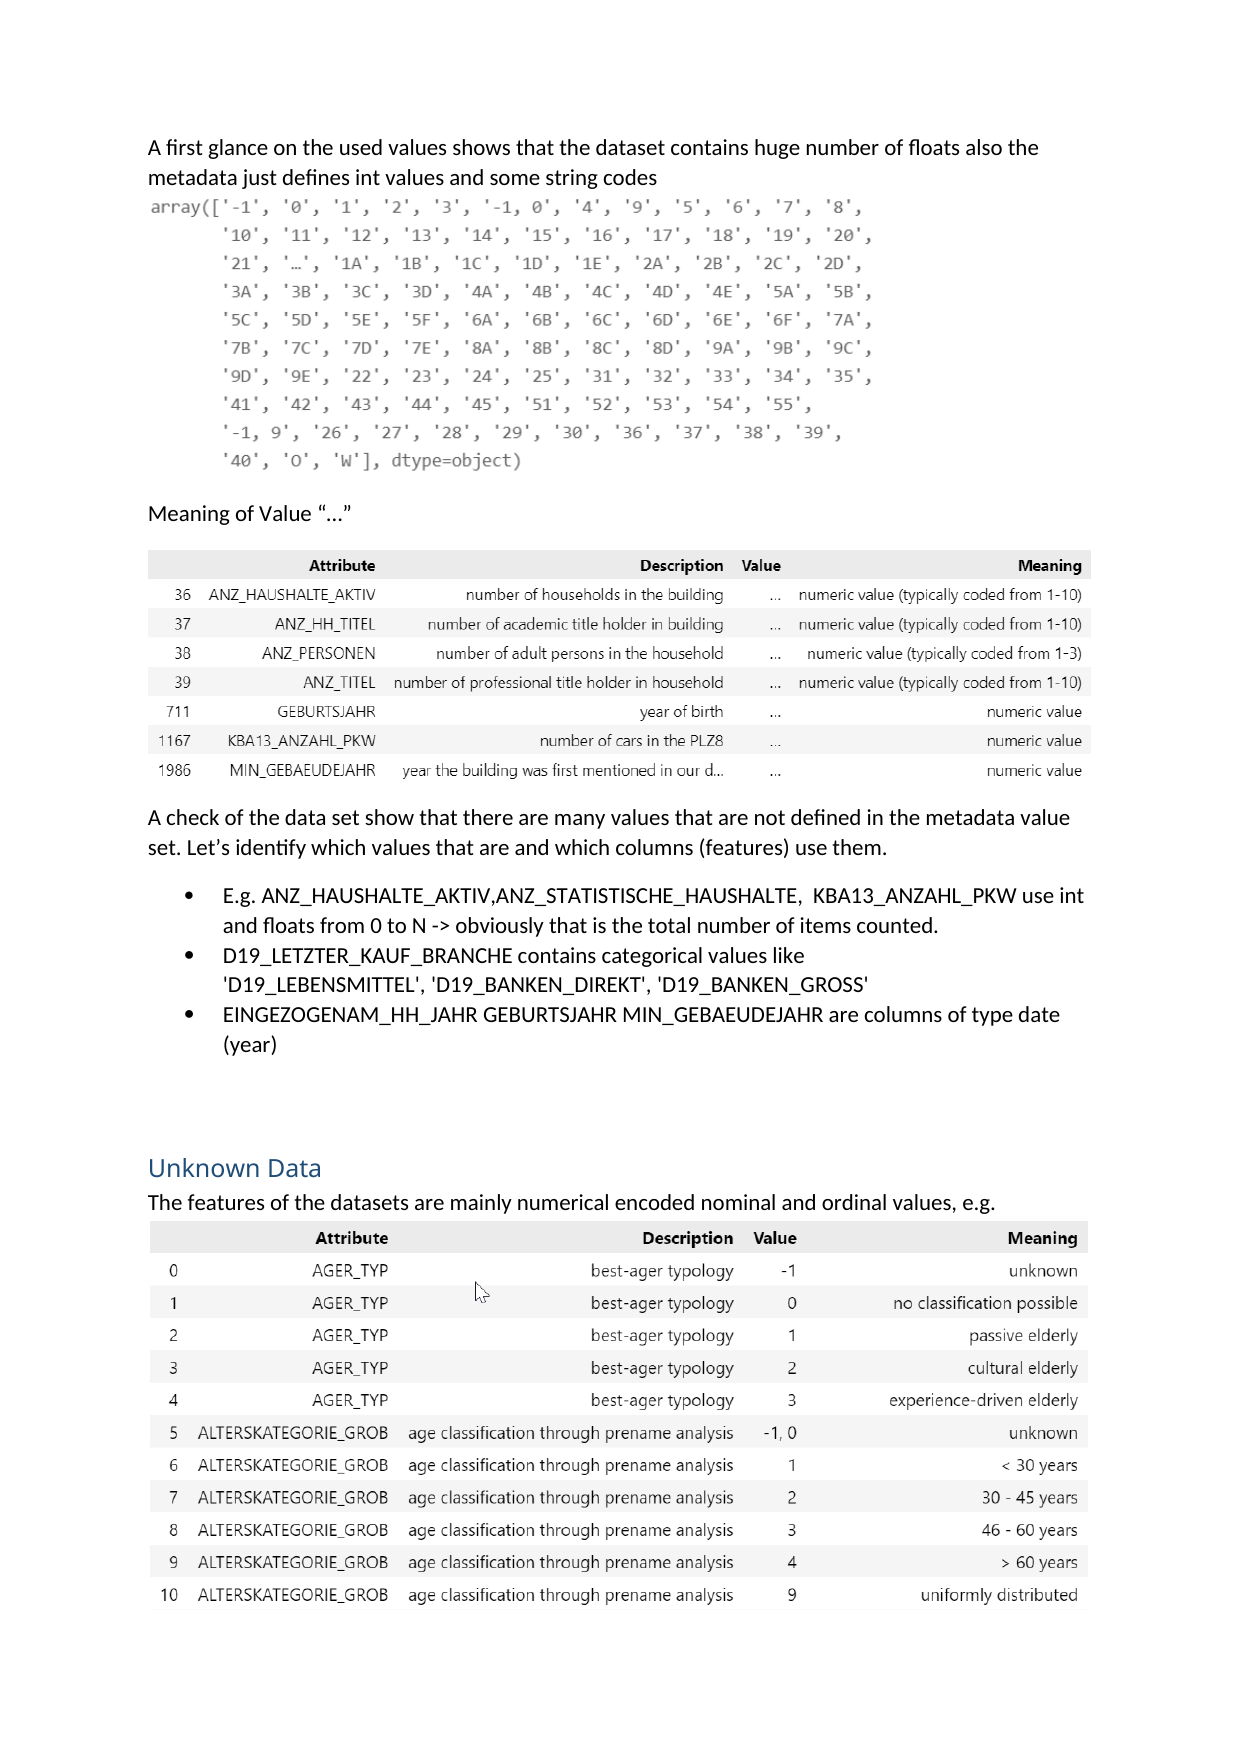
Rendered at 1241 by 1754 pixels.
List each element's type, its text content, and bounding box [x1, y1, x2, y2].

picture [147, 1218, 1093, 1610]
text A check of the data set show that there are many values that are not defined in the metadata value set. Let’s identify which values that are and which columns (features) use them. [148, 803, 1093, 861]
text The features of the datasets are mainly numerical encoded nominal and ordinal values, e.g. [148, 1188, 1093, 1218]
list E.g. ANZ_HAUSHALTE_AKTIV,ANZ_STATISTISCHE_HAUSHALTE, KBA13_ANZAHL_PKW use int and floats from 0 to N -> obviously that is the total number of items counted. [185, 880, 1093, 939]
text Meaning of Value “…” [148, 499, 1093, 527]
picture [147, 193, 888, 480]
list D19_LETZTER_KAUF_BRANCHE contains categorical values like 'D19_LEBENSMITTEL', 'D19_BANKEN_DIREKT', 'D19_BANKEN_GROSS' [185, 939, 1093, 998]
picture [147, 545, 1093, 784]
list EINGEZOGENAM_HH_JAHR GEBURTSJAHR MIN_GEBAEUDEJAHR are columns of type date (year) [185, 998, 1093, 1058]
subtitle Unknown Data [148, 1151, 1093, 1185]
